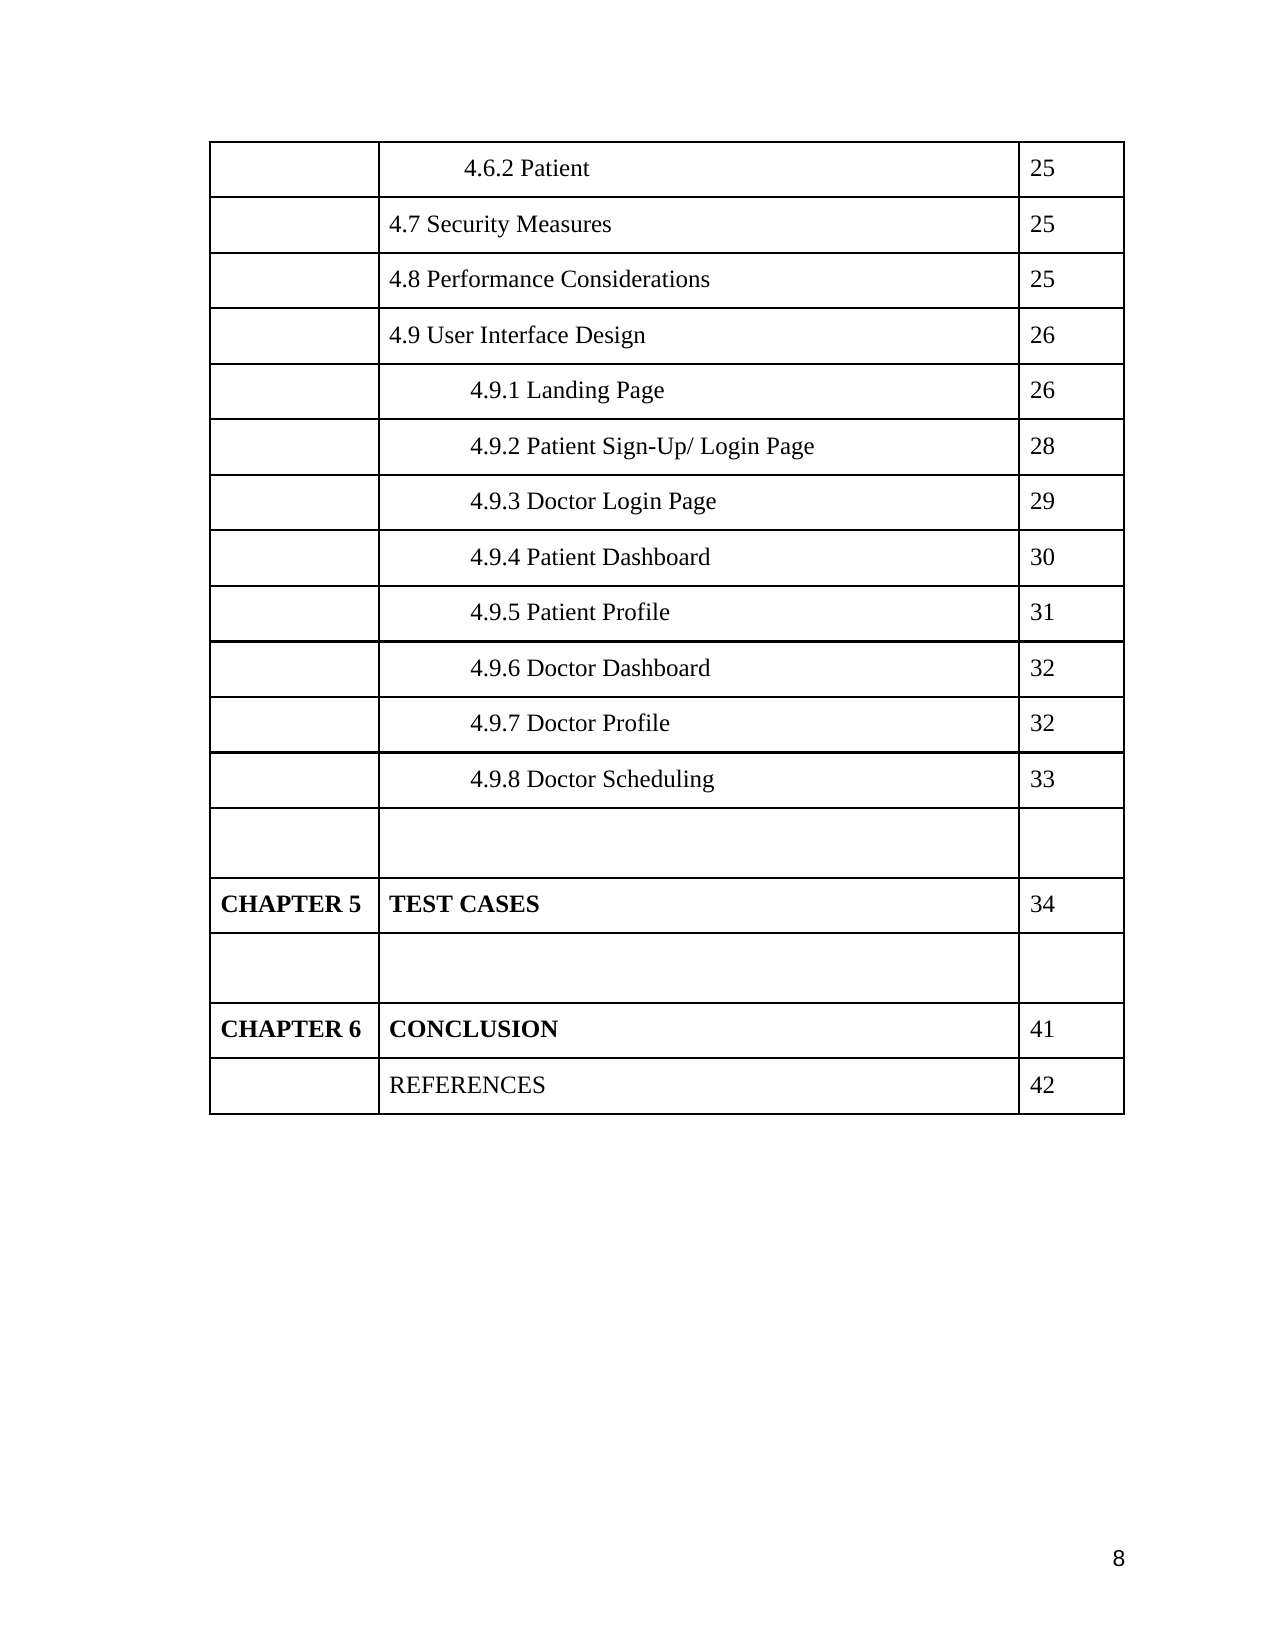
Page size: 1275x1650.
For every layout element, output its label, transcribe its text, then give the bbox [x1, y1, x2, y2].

table_cell [211, 809, 378, 877]
table_cell 4.9.1 Landing Page [380, 365, 1018, 418]
table_cell 4.9.5 Patient Profile [380, 587, 1018, 640]
table_cell CHAPTER 5 [211, 879, 378, 932]
table_cell REFERENCES [380, 1059, 1018, 1113]
table_cell 26 [1020, 309, 1123, 363]
table_cell [211, 309, 378, 363]
table_cell [211, 587, 378, 640]
table_cell [211, 198, 378, 252]
table_cell 32 [1020, 643, 1123, 696]
table_cell 4.9 User Interface Design [380, 309, 1018, 363]
table_cell [380, 809, 1018, 877]
table_cell 4.9.8 Doctor Scheduling [380, 754, 1018, 807]
table_cell CHAPTER 6 [211, 1004, 378, 1057]
table_cell 4.9.7 Doctor Profile [380, 698, 1018, 751]
table_cell [211, 365, 378, 418]
table_cell [1020, 934, 1123, 1002]
table_cell 4.6.2 Patient [380, 143, 1018, 196]
table_cell [211, 1059, 378, 1113]
table_cell [211, 420, 378, 474]
table_cell [1020, 809, 1123, 877]
table_cell 33 [1020, 754, 1123, 807]
table_cell [380, 934, 1018, 1002]
table_cell CONCLUSION [380, 1004, 1018, 1057]
table_cell 25 [1020, 143, 1123, 196]
table_cell 41 [1020, 1004, 1123, 1057]
table_cell 26 [1020, 365, 1123, 418]
table_cell 4.9.6 Doctor Dashboard [380, 643, 1018, 696]
table_cell [211, 143, 378, 196]
table_cell [211, 476, 378, 529]
table_cell 4.7 Security Measures [380, 198, 1018, 252]
table_cell 42 [1020, 1059, 1123, 1113]
table_cell 4.8 Performance Considerations [380, 254, 1018, 307]
table_cell 4.9.4 Patient Dashboard [380, 531, 1018, 585]
table_cell TEST CASES [380, 879, 1018, 932]
table_cell 4.9.3 Doctor Login Page [380, 476, 1018, 529]
table_cell [211, 754, 378, 807]
table_cell [211, 934, 378, 1002]
table_cell 25 [1020, 254, 1123, 307]
table_cell 28 [1020, 420, 1123, 474]
table_cell 31 [1020, 587, 1123, 640]
table_cell [211, 254, 378, 307]
table_cell [211, 698, 378, 751]
table_cell 25 [1020, 198, 1123, 252]
table_cell [211, 531, 378, 585]
table_cell 32 [1020, 698, 1123, 751]
table_cell 34 [1020, 879, 1123, 932]
table_cell 4.9.2 Patient Sign-Up/ Login Page [380, 420, 1018, 474]
table_cell 29 [1020, 476, 1123, 529]
table_cell 30 [1020, 531, 1123, 585]
table_cell [211, 643, 378, 696]
